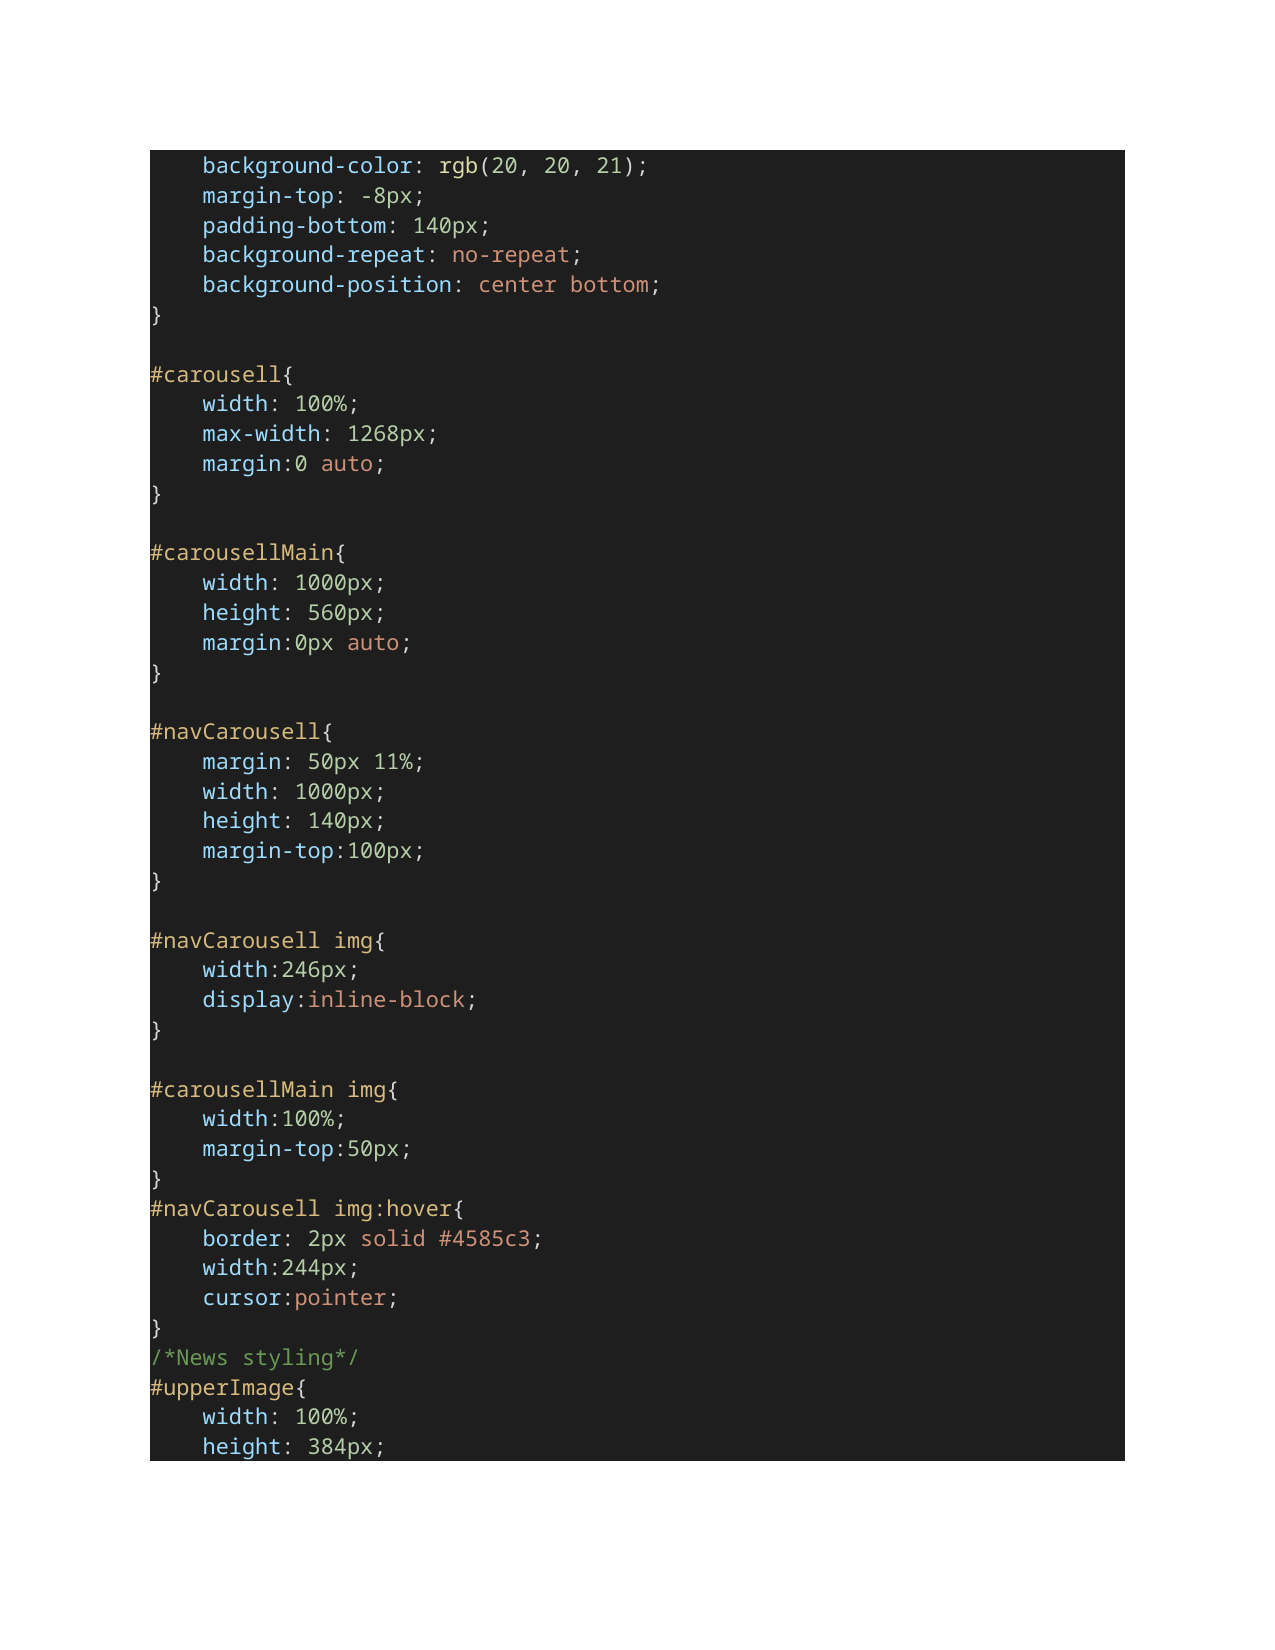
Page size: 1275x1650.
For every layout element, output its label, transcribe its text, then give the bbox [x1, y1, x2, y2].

text border: 2px solid #4585c3; [150, 1222, 1125, 1252]
text margin:0 auto; [150, 448, 1125, 478]
text } [150, 1014, 1125, 1044]
text height: 140px; [150, 805, 1125, 835]
text #upperImage{ [150, 1371, 1125, 1401]
text margin: 50px 11%; [150, 746, 1125, 776]
text #carousellMain img{ [150, 1073, 1125, 1103]
text } [150, 478, 1125, 507]
text background-color: rgb(20, 20, 21); [150, 150, 1125, 180]
text margin-top: -8px; [150, 180, 1125, 209]
text margin-top:100px; [150, 835, 1125, 865]
text } [150, 865, 1125, 895]
text #carousellMain{ [150, 537, 1125, 567]
text } [150, 1163, 1125, 1193]
text margin-top:50px; [150, 1133, 1125, 1163]
text #navCarousell img:hover{ [150, 1193, 1125, 1222]
text height: 560px; [150, 597, 1125, 627]
text margin:0px auto; [150, 627, 1125, 656]
text } [150, 1312, 1125, 1342]
text #navCarousell img{ [150, 924, 1125, 954]
text } [150, 656, 1125, 686]
text background-repeat: no-repeat; [150, 239, 1125, 269]
text background-position: center bottom; [150, 269, 1125, 299]
text cursor:pointer; [150, 1282, 1125, 1312]
text width:100%; [150, 1103, 1125, 1133]
text width: 1000px; [150, 776, 1125, 805]
text #navCarousell{ [150, 716, 1125, 746]
text width: 100%; [150, 1401, 1125, 1431]
text width:246px; [150, 954, 1125, 984]
text /*News styling*/ [150, 1342, 1125, 1371]
text width:244px; [150, 1252, 1125, 1282]
text height: 384px; [150, 1431, 1125, 1461]
text } [150, 299, 1125, 329]
text width: 100%; [150, 388, 1125, 418]
text #carousell{ [150, 358, 1125, 388]
text display:inline-block; [150, 984, 1125, 1014]
text max-width: 1268px; [150, 418, 1125, 448]
text padding-bottom: 140px; [150, 209, 1125, 239]
text width: 1000px; [150, 567, 1125, 597]
